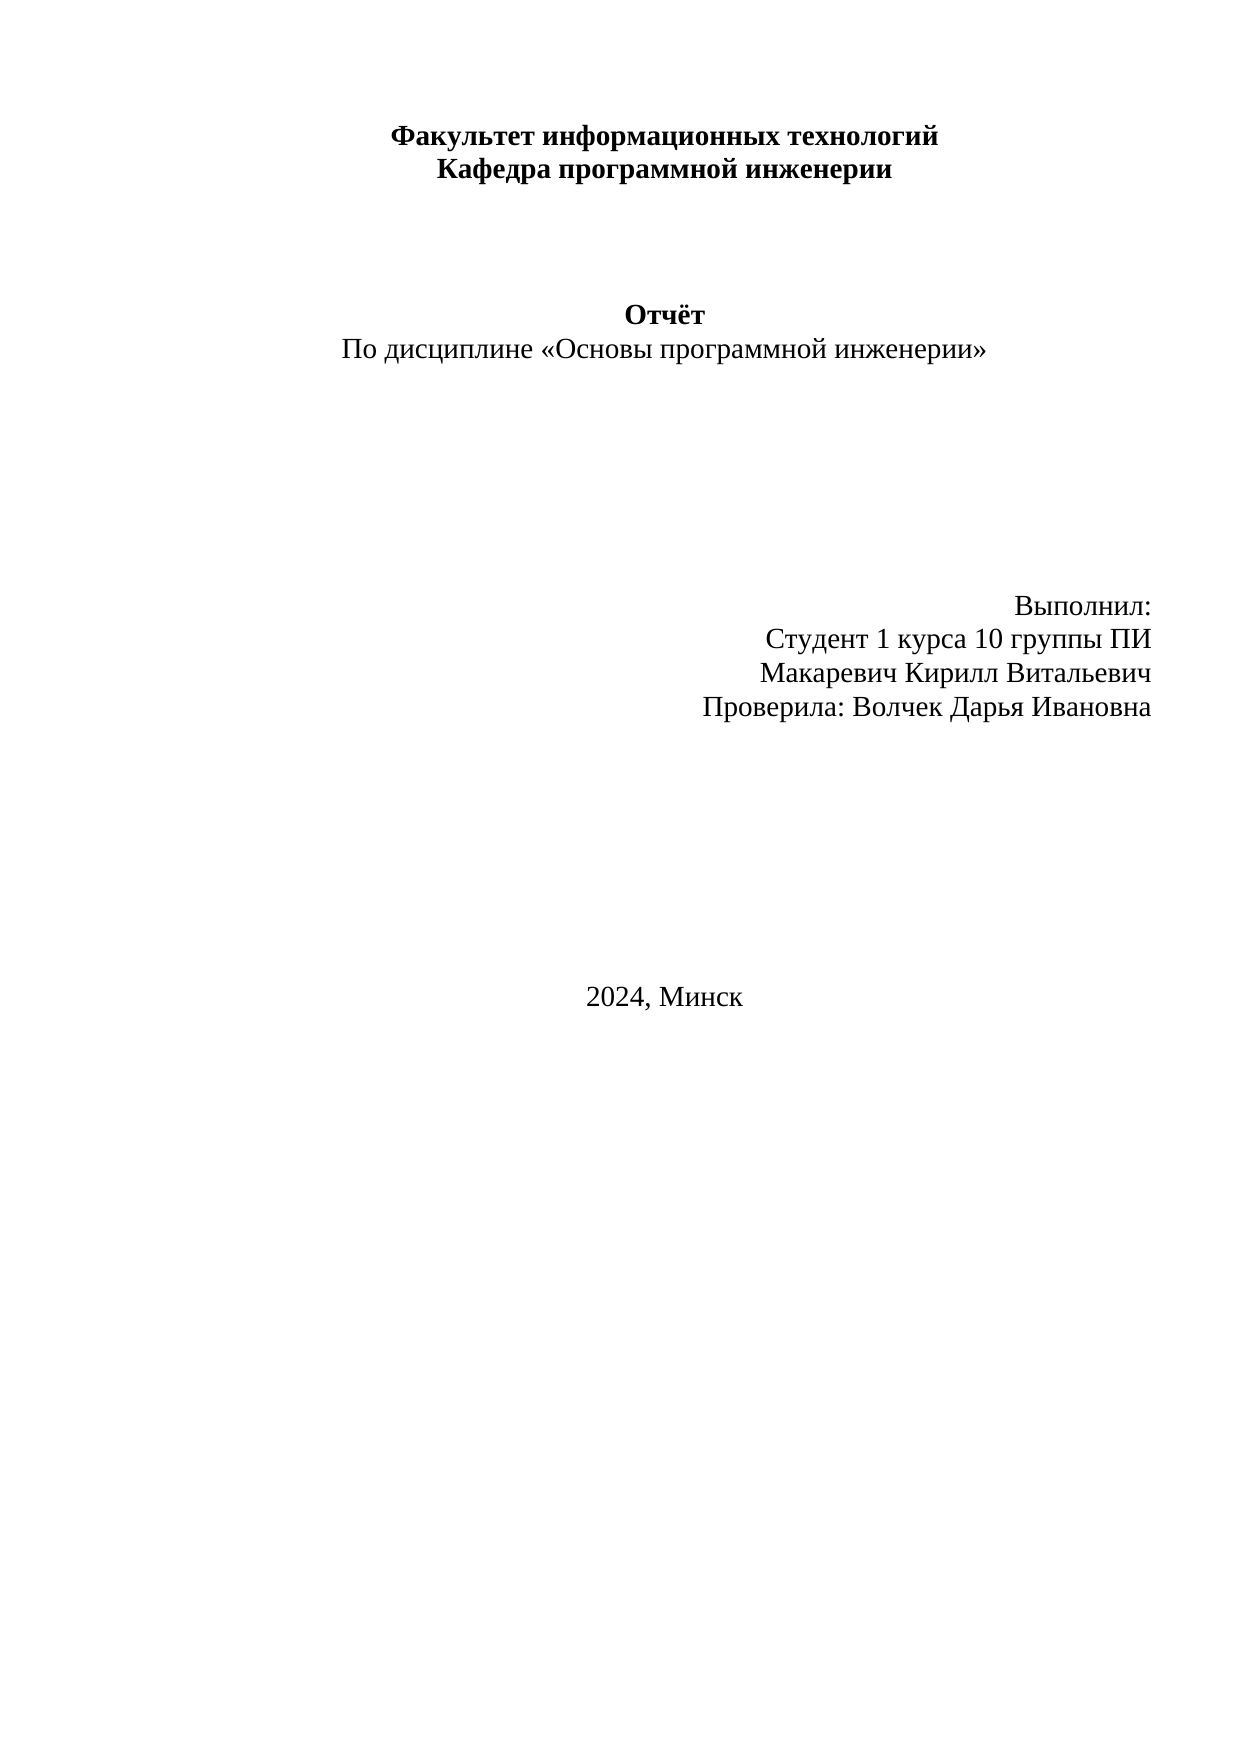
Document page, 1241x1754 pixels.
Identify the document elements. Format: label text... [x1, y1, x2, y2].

text Кафедра программной инженерии [177, 152, 1152, 185]
text Отчёт [177, 297, 1152, 331]
text Выполнил: [177, 588, 1152, 622]
text Студент 1 курса 10 группы ПИ [177, 622, 1152, 655]
text Макаревич Кирилл Витальевич [177, 655, 1152, 689]
text Факультет информационных технологий [177, 118, 1152, 152]
text По дисциплине «Основы программной инженерии» [177, 331, 1152, 364]
text Проверила: Волчек Дарья Ивановна [177, 689, 1152, 722]
text 2024, Минск [177, 979, 1152, 1013]
